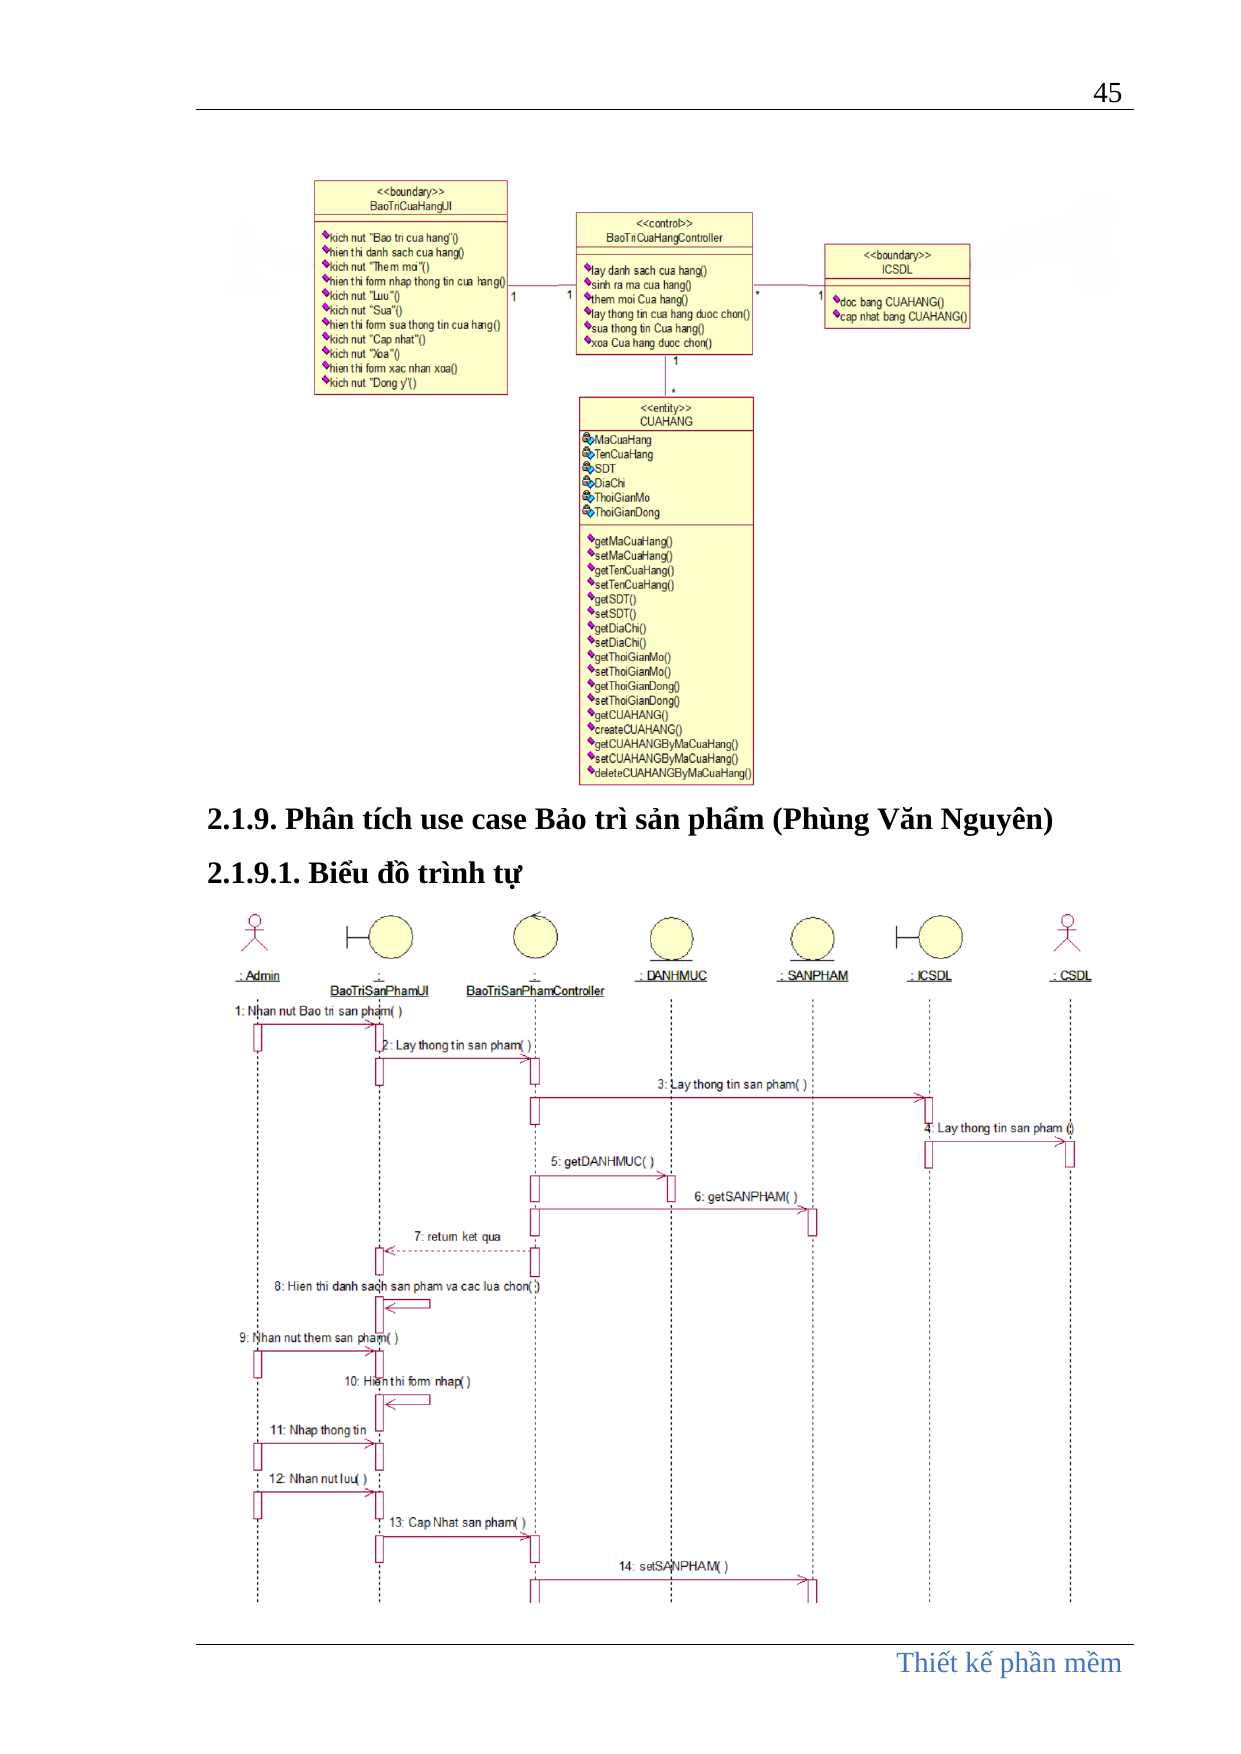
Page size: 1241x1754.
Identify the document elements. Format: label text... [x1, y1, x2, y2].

picture [206, 178, 1142, 787]
list 2.1.9.1. Biểu đồ trình tự [207, 854, 1122, 890]
list 2.1.9. Phân tích use case Bảo trì sản phẩm (Phùng Văn Nguyên) [207, 800, 1122, 836]
picture [206, 907, 1123, 1603]
